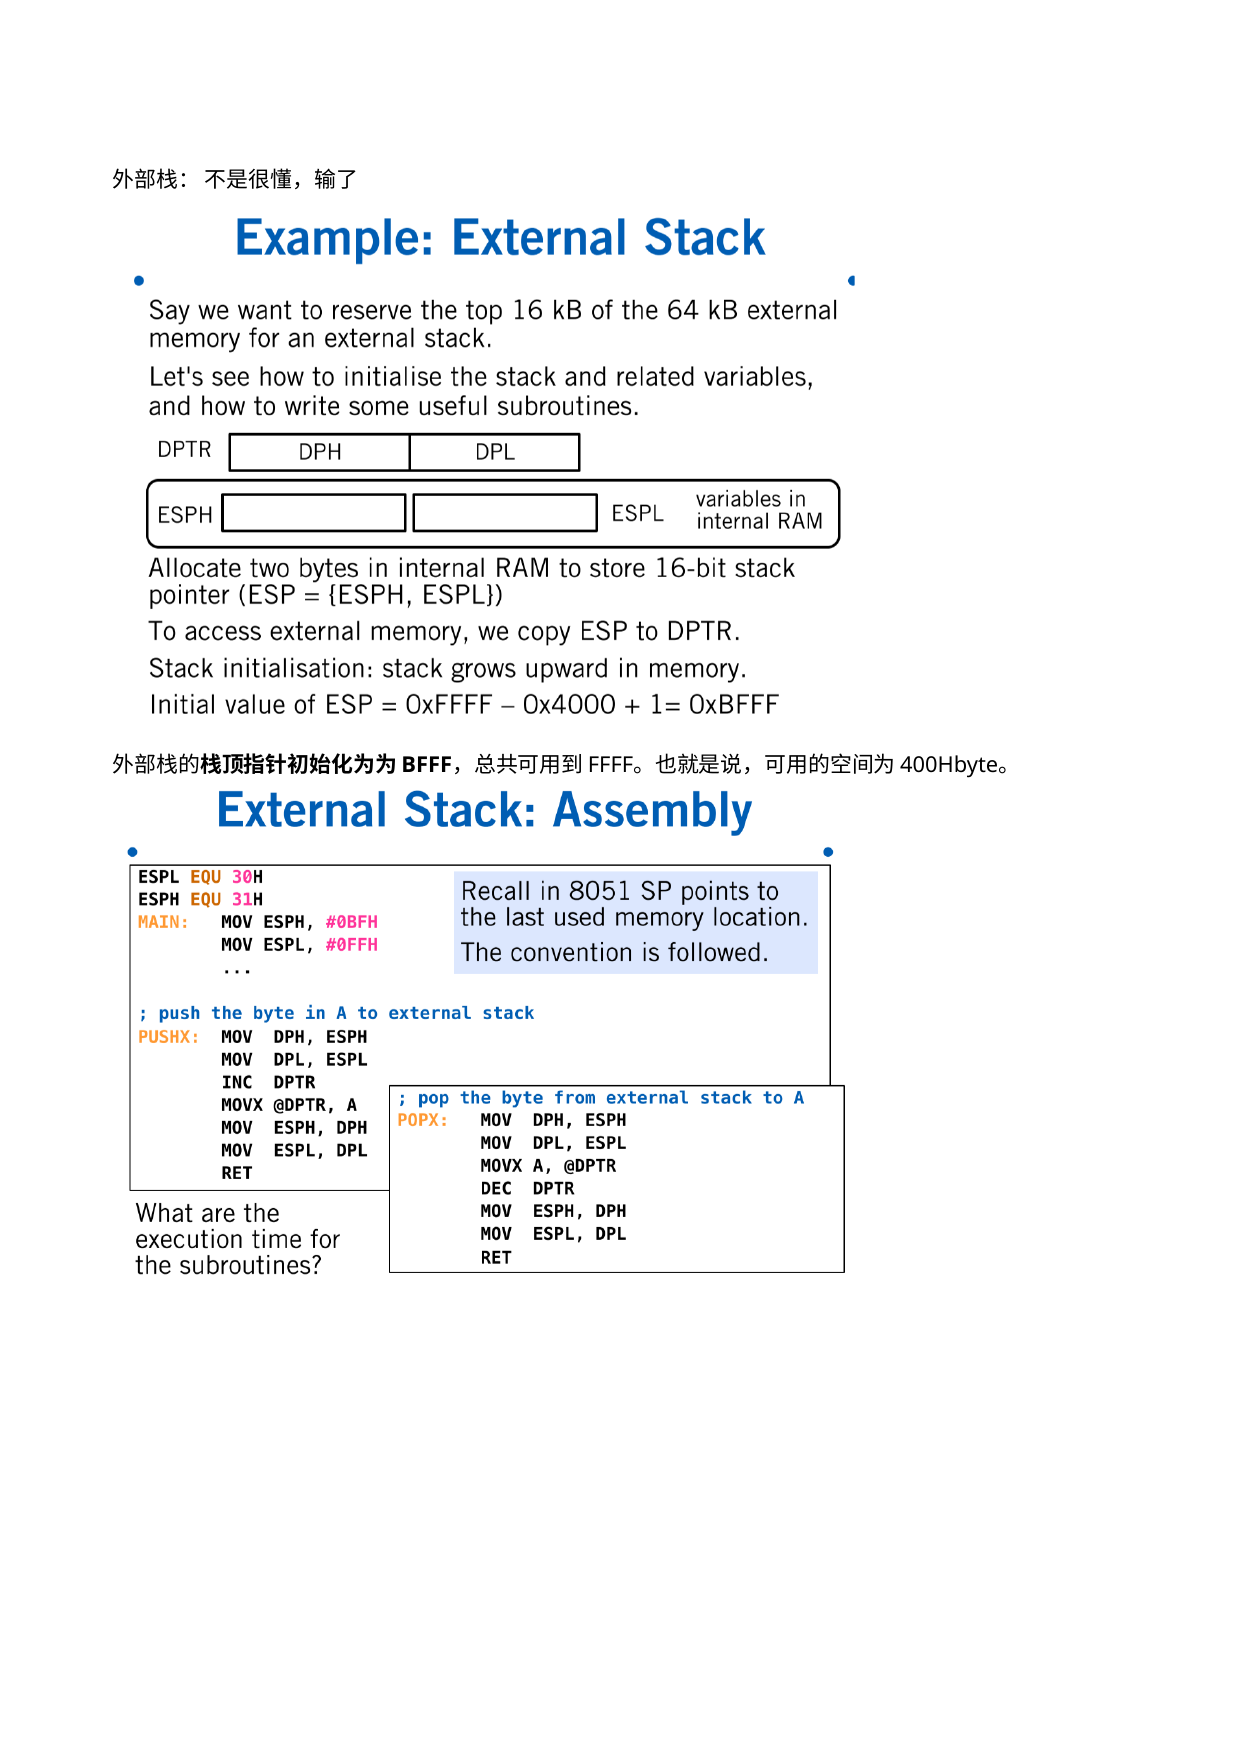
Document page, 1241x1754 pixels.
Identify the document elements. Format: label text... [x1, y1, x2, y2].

picture [112, 779, 847, 1278]
picture [112, 194, 855, 723]
text 外部栈： 不是很懂，输了 [112, 162, 1128, 194]
text 外部栈的栈顶指针初始化为为BFFF，总共可用到FFFF。也就是说，可用的空间为400Hbyte。 [112, 747, 1128, 779]
